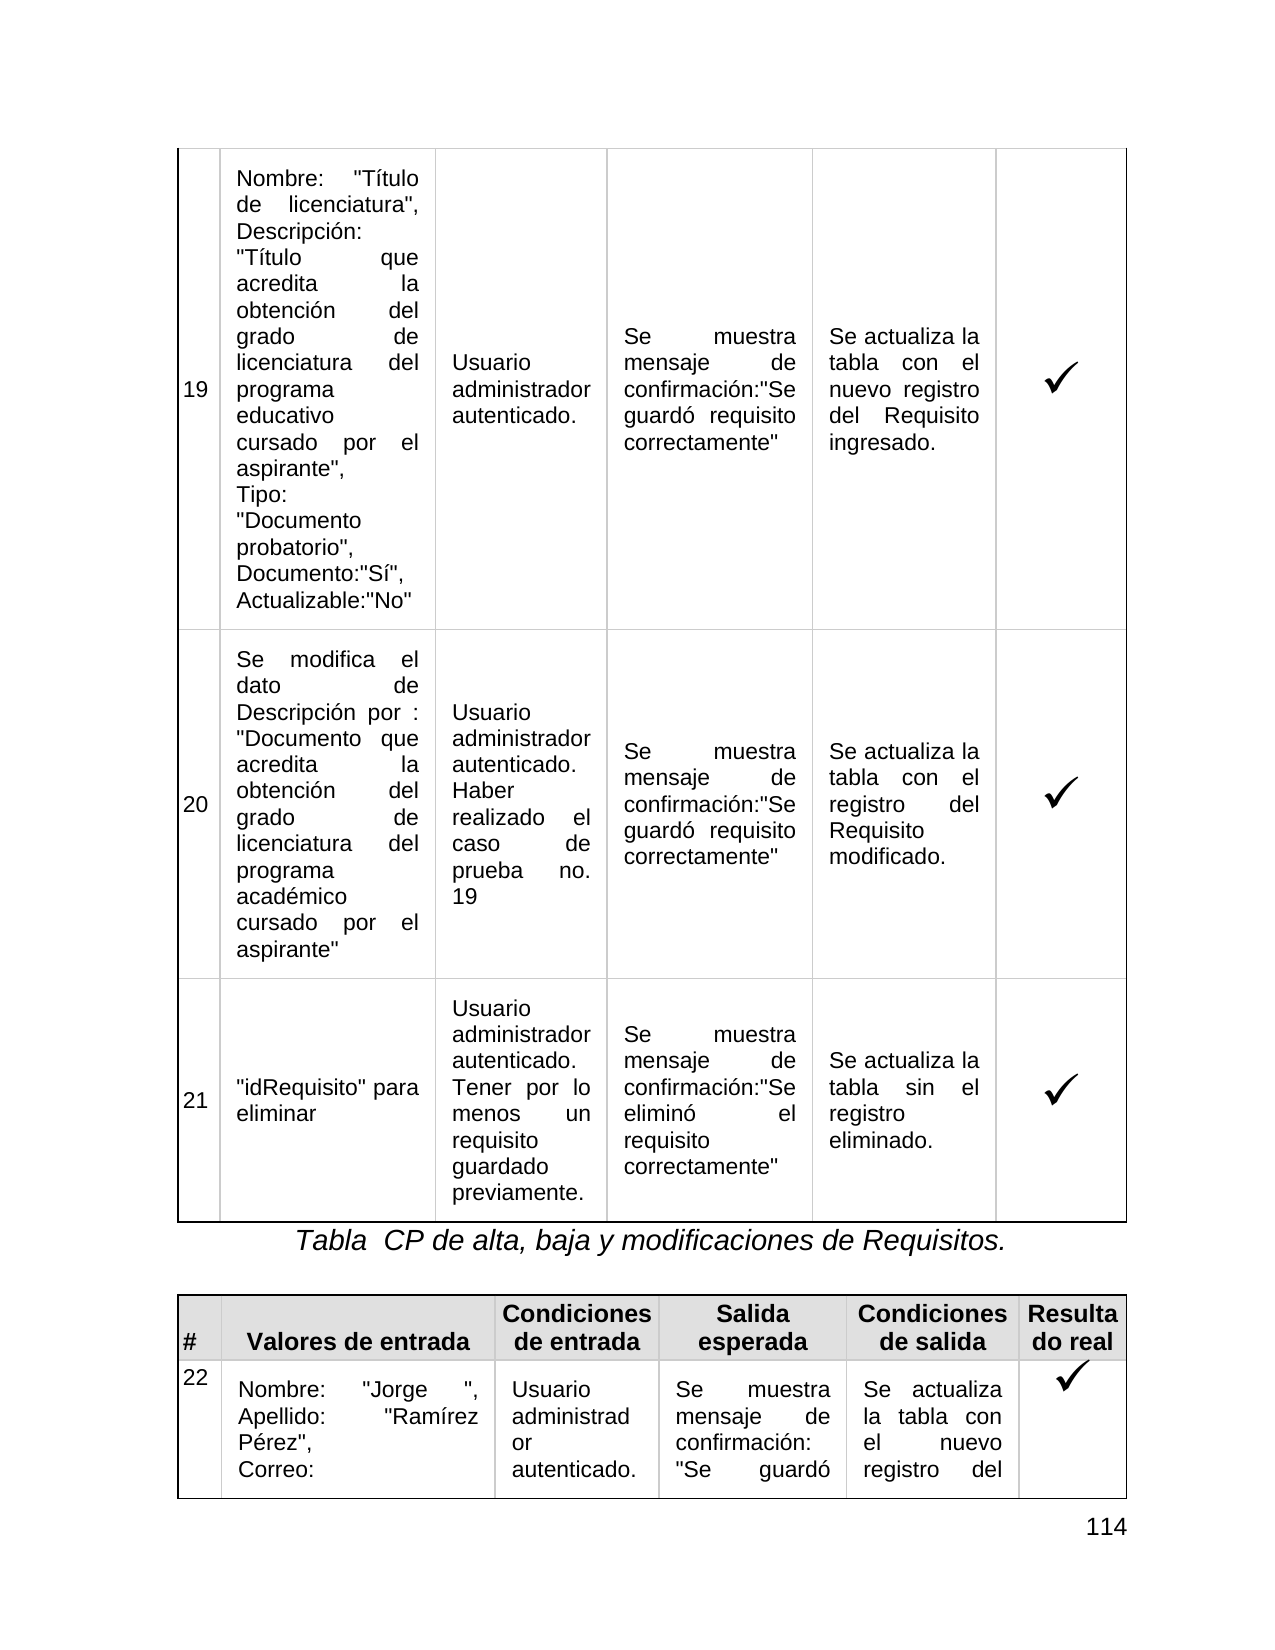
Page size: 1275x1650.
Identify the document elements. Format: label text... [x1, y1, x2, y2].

table_header Condiciones de salida [847, 1296, 1018, 1359]
table_cell [997, 149, 1126, 628]
table_header # [179, 1296, 221, 1359]
table_cell [997, 979, 1126, 1221]
table_cell "idRequisito" para eliminar [221, 979, 435, 1221]
table_cell Se muestra mensaje de confirmación:"Se guardó requisito correctamente" [608, 630, 812, 978]
table_header Condiciones de entrada [496, 1296, 658, 1359]
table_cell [496, 1361, 658, 1497]
table_cell Usuario administrador autenticado. [436, 149, 606, 628]
table_cell 19 [179, 149, 219, 628]
table_cell Nombre: "Título de licenciatura", Descripción: "Título que acredita la obtención del grado de licenciatura del programa educativo cursado por el aspirante", Tipo: "Documento probatorio", Documento:"Sí", Actualizable:"No" [221, 149, 435, 628]
table_cell Se actualiza la tabla con el nuevo registro del Requisito ingresado. [813, 149, 995, 628]
text Tabla CP de alta, baja y modificaciones de Requisitos. [177, 1223, 1127, 1256]
table_header Resultado real [1020, 1296, 1126, 1359]
table_cell [997, 630, 1126, 978]
table_cell Se muestra mensaje de confirmación:"Se guardó requisito correctamente" [608, 149, 812, 628]
table_cell Se muestra mensaje de confirmación:"Se eliminó el requisito correctamente" [608, 979, 812, 1221]
table_cell 20 [179, 630, 219, 978]
table_cell Usuario administrador autenticado. Tener por lo menos un requisito guardado previamente. [436, 979, 606, 1221]
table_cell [847, 1361, 1018, 1497]
table_cell Usuario administrador autenticado. Haber realizado el caso de prueba no. 19 [436, 630, 606, 978]
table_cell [222, 1361, 494, 1497]
table_header Valores de entrada [222, 1296, 494, 1359]
table_header Salida esperada [660, 1296, 846, 1359]
table_cell Se actualiza la tabla sin el registro eliminado. [813, 979, 995, 1221]
table_cell 22 [179, 1361, 221, 1497]
table_cell Se modifica el dato de Descripción por : "Documento que acredita la obtención del grado de licenciatura del programa académico cursado por el aspirante" [221, 630, 435, 978]
table_cell [1020, 1361, 1126, 1497]
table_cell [660, 1361, 846, 1497]
table_cell 21 [179, 979, 219, 1221]
table_cell Se actualiza la tabla con el registro del Requisito modificado. [813, 630, 995, 978]
